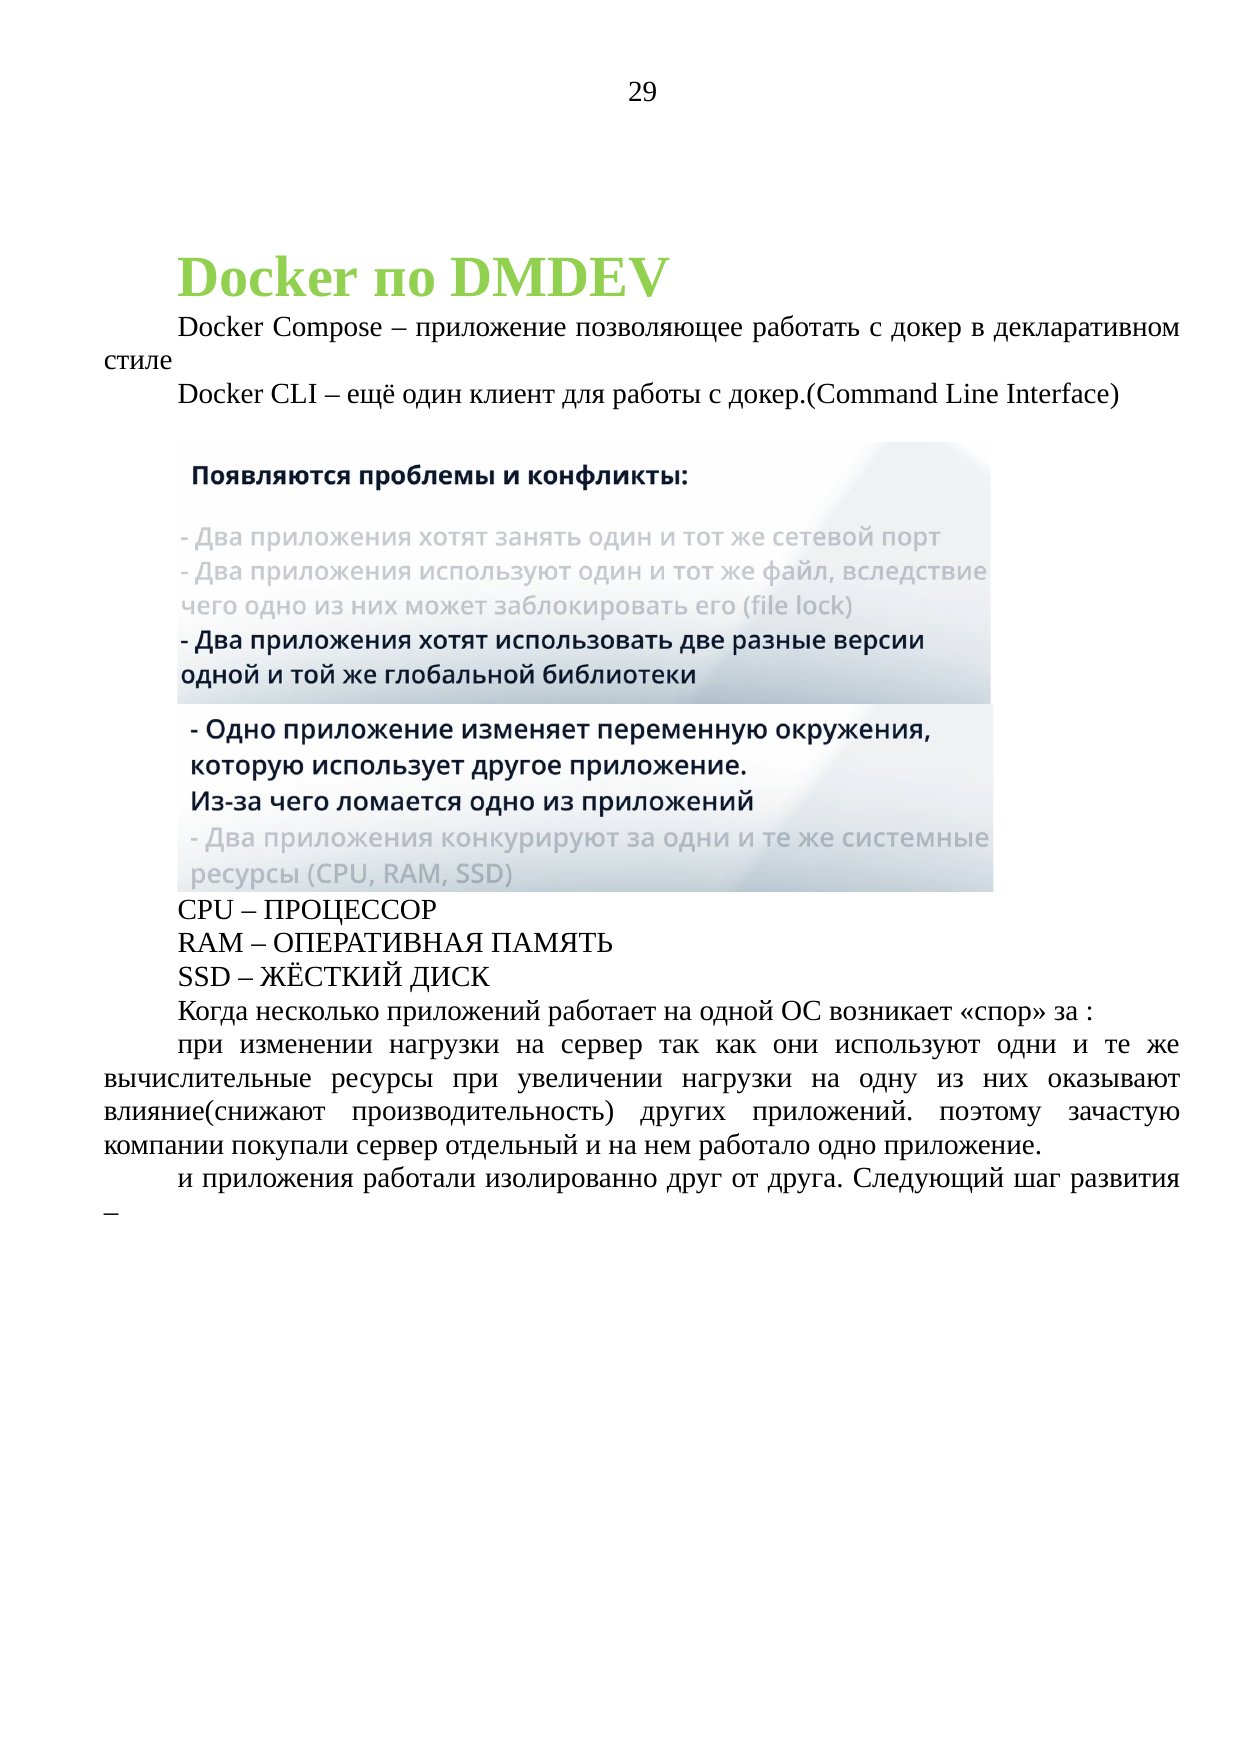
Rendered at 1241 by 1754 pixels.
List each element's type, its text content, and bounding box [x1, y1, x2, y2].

text SSD – ЖЁСТКИЙ ДИСК [103, 959, 1181, 993]
text Docker по DMDEV [103, 242, 1181, 309]
text Когда несколько приложений работает на одной ОС возникает «спор» за : [103, 993, 1181, 1026]
text Docker Compose – приложение позволяющее работать с докер в декларативном стиле [103, 309, 1181, 376]
picture [177, 442, 994, 892]
text RAM – ОПЕРАТИВНАЯ ПАМЯТЬ [103, 926, 1181, 959]
text CPU – ПРОЦЕССОР [103, 892, 1181, 926]
text Docker CLI – ещё один клиент для работы с докер.(Command Line Interface) [103, 376, 1181, 409]
text и приложения работали изолированно друг от друга. Следующий шаг развития – [103, 1160, 1181, 1227]
text при изменении нагрузки на сервер так как они используют одни и те же вычислительные ресурсы при увеличении нагрузки на одну из них оказывают влияние(снижают производительность) других приложений. поэтому зачастую компании покупали сервер отдельный и на нем работало одно приложение. [103, 1026, 1181, 1160]
